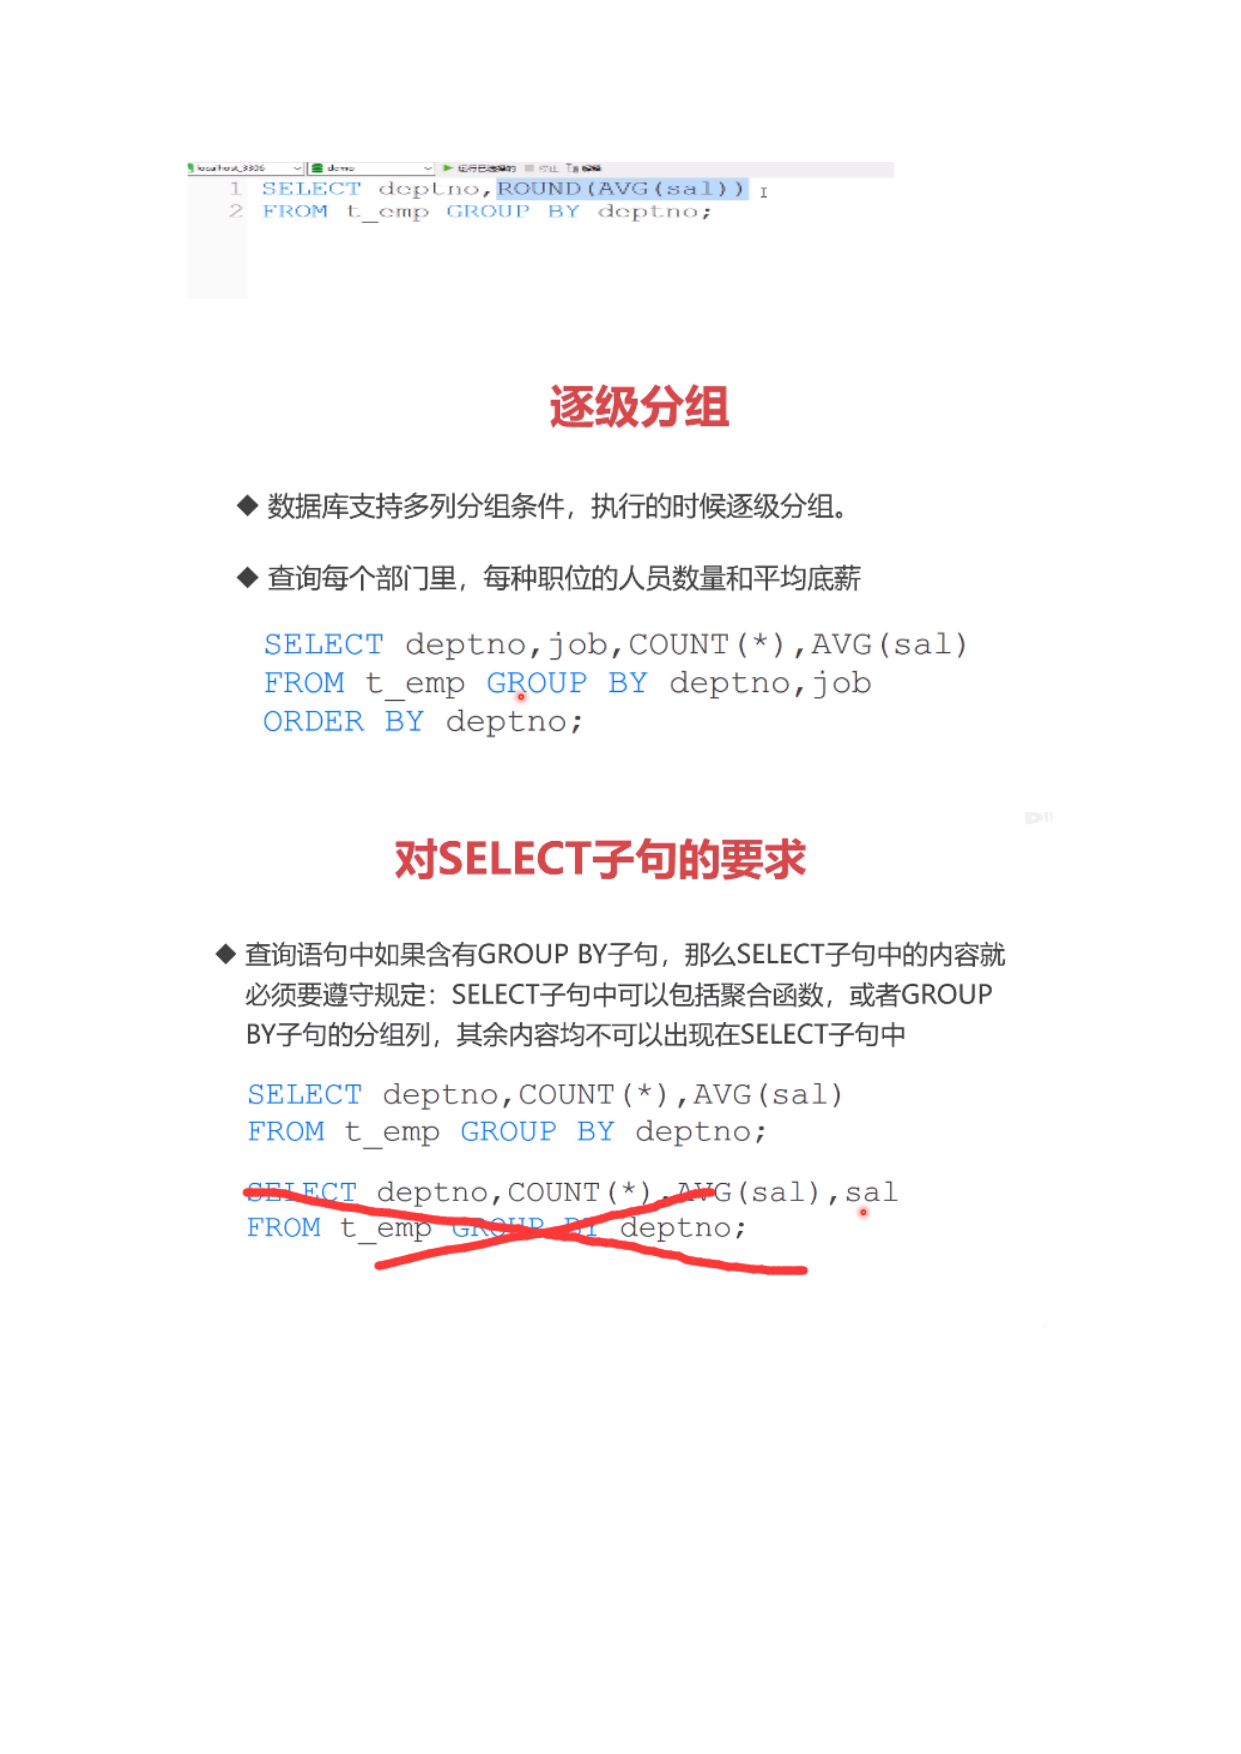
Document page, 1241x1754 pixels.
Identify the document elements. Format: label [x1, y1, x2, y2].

picture [187, 357, 986, 804]
picture [187, 812, 1053, 1327]
picture [187, 162, 894, 299]
